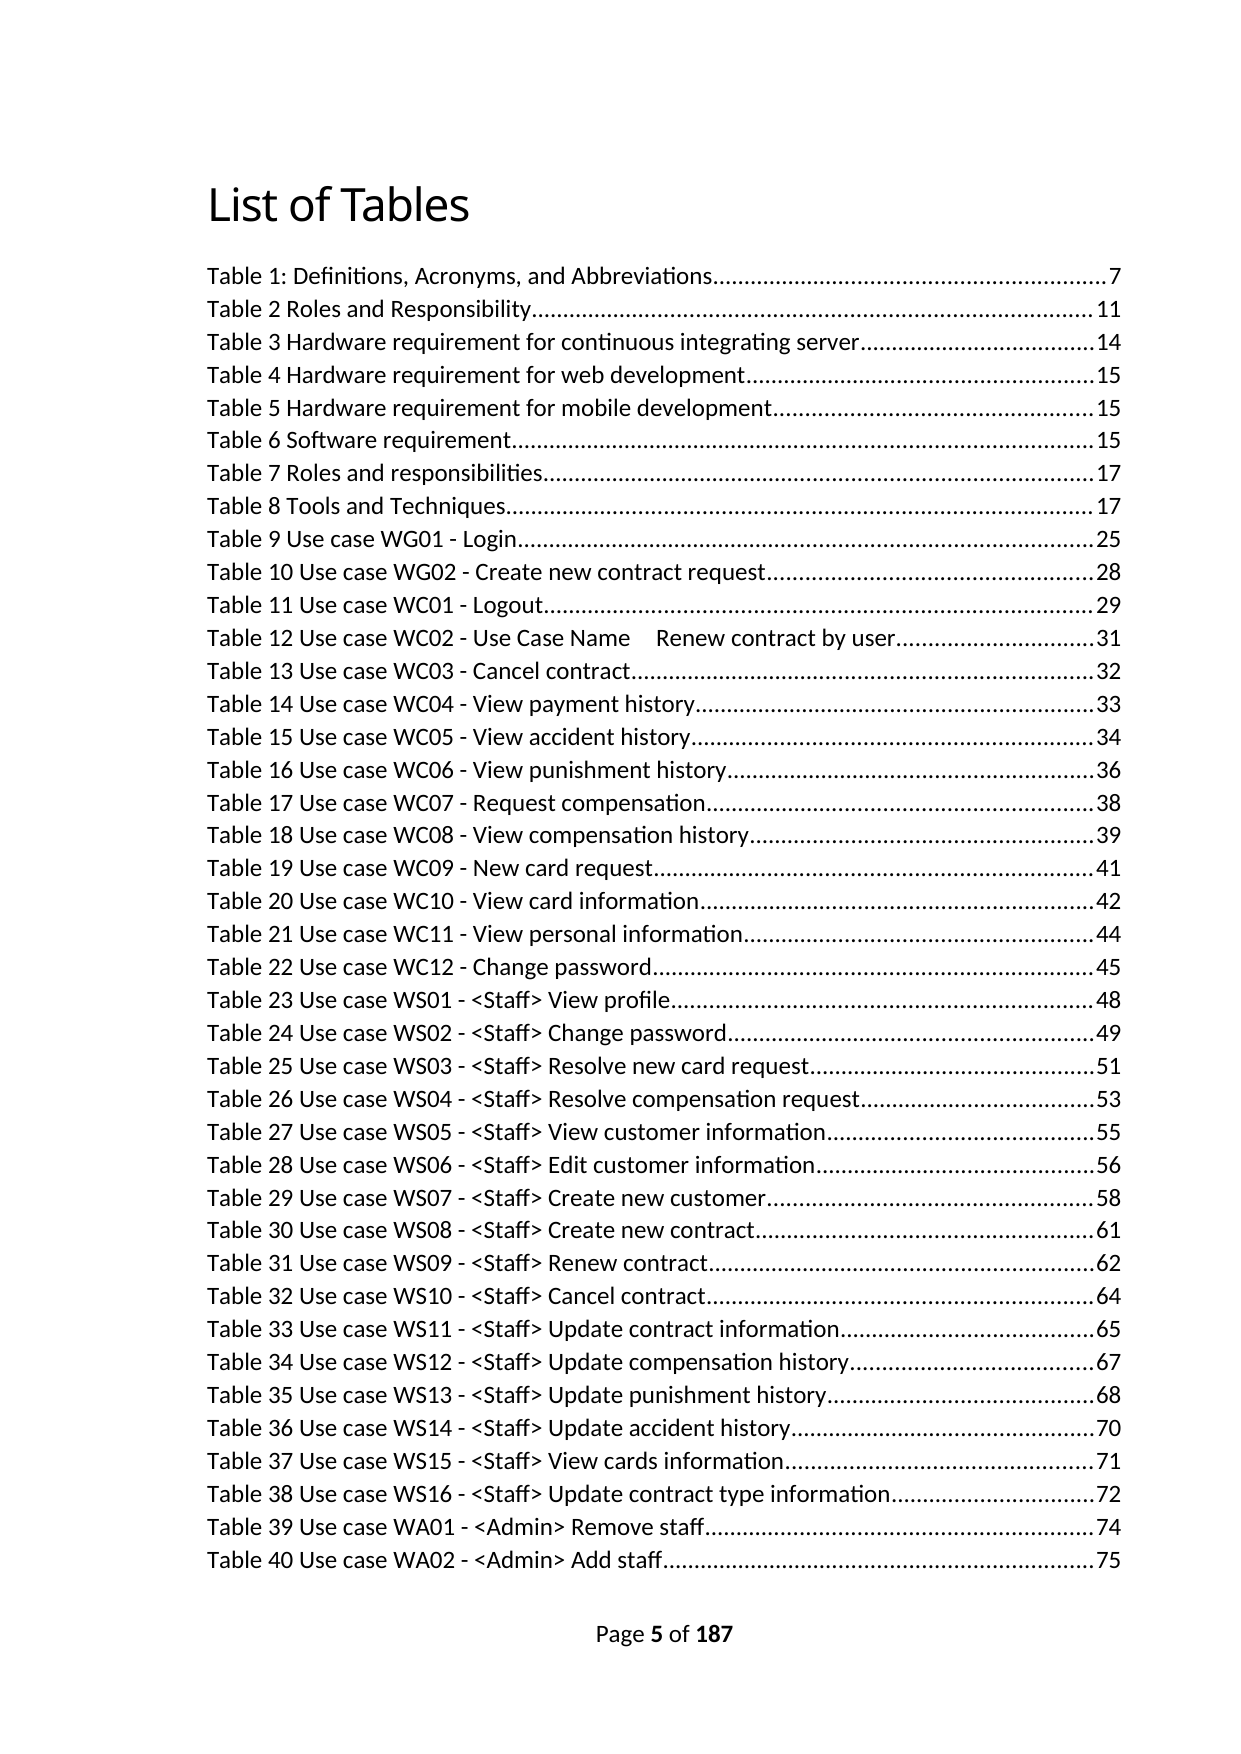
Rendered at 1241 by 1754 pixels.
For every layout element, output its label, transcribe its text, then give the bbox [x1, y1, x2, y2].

text Table 5 Hardware requirement for mobile development 15 [207, 392, 1122, 422]
text Table 12 Use case WC02 - Use Case Name Renew contract by user 31 [207, 622, 1122, 653]
text Table 34 Use case WS12 - <Staff> Update compensation history 67 [207, 1346, 1122, 1377]
text Table 21 Use case WC11 - View personal information 44 [207, 918, 1122, 949]
text Table 22 Use case WC12 - Change password 45 [207, 951, 1122, 982]
text Table 28 Use case WS06 - <Staff> Edit customer information 56 [207, 1149, 1122, 1179]
text Table 33 Use case WS11 - <Staff> Update contract information 65 [207, 1313, 1122, 1344]
text Table 31 Use case WS09 - <Staff> Renew contract 62 [207, 1248, 1122, 1278]
text Table 30 Use case WS08 - <Staff> Create new contract 61 [207, 1215, 1122, 1245]
text Table 36 Use case WS14 - <Staff> Update accident history 70 [207, 1412, 1122, 1443]
text Table 1: Definitions, Acronyms, and Abbreviations 7 [207, 260, 1122, 291]
text Table 17 Use case WC07 - Request compensation 38 [207, 787, 1122, 817]
text Table 26 Use case WS04 - <Staff> Resolve compensation request 53 [207, 1083, 1122, 1113]
text Table 23 Use case WS01 - <Staff> View profile 48 [207, 984, 1122, 1015]
text Table 16 Use case WC06 - View punishment history 36 [207, 754, 1122, 784]
text Table 18 Use case WC08 - View compensation history 39 [207, 820, 1122, 850]
text Table 40 Use case WA02 - <Admin> Add staff 75 [207, 1544, 1122, 1574]
text Table 19 Use case WC09 - New card request 41 [207, 853, 1122, 883]
text Table 10 Use case WG02 - Create new contract request 28 [207, 556, 1122, 587]
text Table 13 Use case WC03 - Cancel contract 32 [207, 655, 1122, 686]
text Table 9 Use case WG01 - Login 25 [207, 523, 1122, 554]
text Table 37 Use case WS15 - <Staff> View cards information 71 [207, 1445, 1122, 1476]
text Table 7 Roles and responsibilities 17 [207, 458, 1122, 488]
text Table 2 Roles and Responsibility 11 [207, 293, 1122, 323]
text Table 3 Hardware requirement for continuous integrating server 14 [207, 326, 1122, 356]
text Table 39 Use case WA01 - <Admin> Remove staff 74 [207, 1511, 1122, 1541]
text Table 6 Software requirement 15 [207, 425, 1122, 455]
text Table 24 Use case WS02 - <Staff> Change password 49 [207, 1017, 1122, 1048]
text Table 29 Use case WS07 - <Staff> Create new customer 58 [207, 1182, 1122, 1212]
text Table 8 Tools and Techniques 17 [207, 491, 1122, 521]
text Table 32 Use case WS10 - <Staff> Cancel contract 64 [207, 1281, 1122, 1311]
text Table 27 Use case WS05 - <Staff> View customer information 55 [207, 1116, 1122, 1146]
text Table 11 Use case WC01 - Logout 29 [207, 589, 1122, 620]
text Table 4 Hardware requirement for web development 15 [207, 359, 1122, 389]
text Table 38 Use case WS16 - <Staff> Update contract type information 72 [207, 1478, 1122, 1508]
text Table 25 Use case WS03 - <Staff> Resolve new card request 51 [207, 1050, 1122, 1081]
text Table 35 Use case WS13 - <Staff> Update punishment history 68 [207, 1379, 1122, 1410]
text Table 15 Use case WC05 - View accident history 34 [207, 721, 1122, 751]
text Table 14 Use case WC04 - View payment history 33 [207, 688, 1122, 718]
title List of Tables [207, 173, 1122, 235]
text Table 20 Use case WC10 - View card information 42 [207, 886, 1122, 916]
